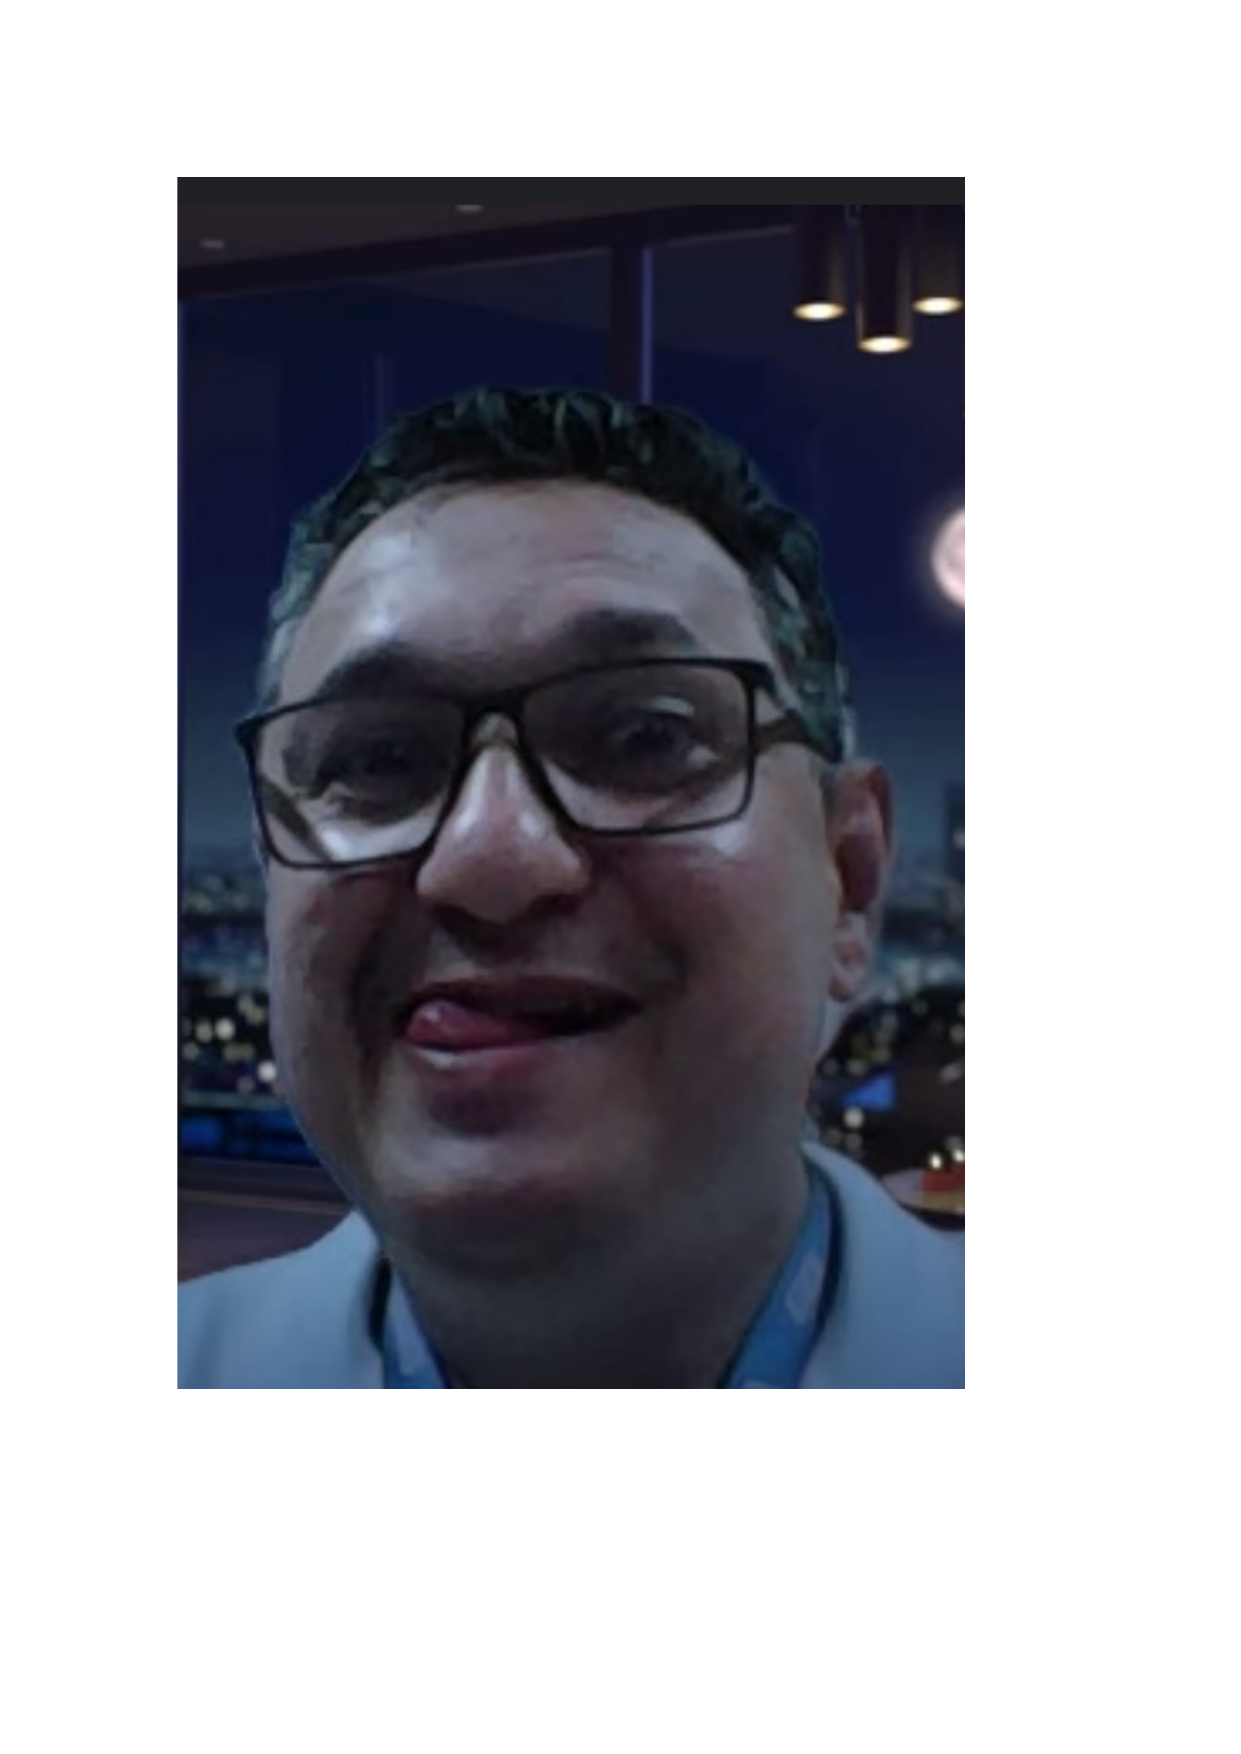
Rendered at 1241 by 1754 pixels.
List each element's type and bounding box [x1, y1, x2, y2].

picture [177, 177, 965, 1389]
